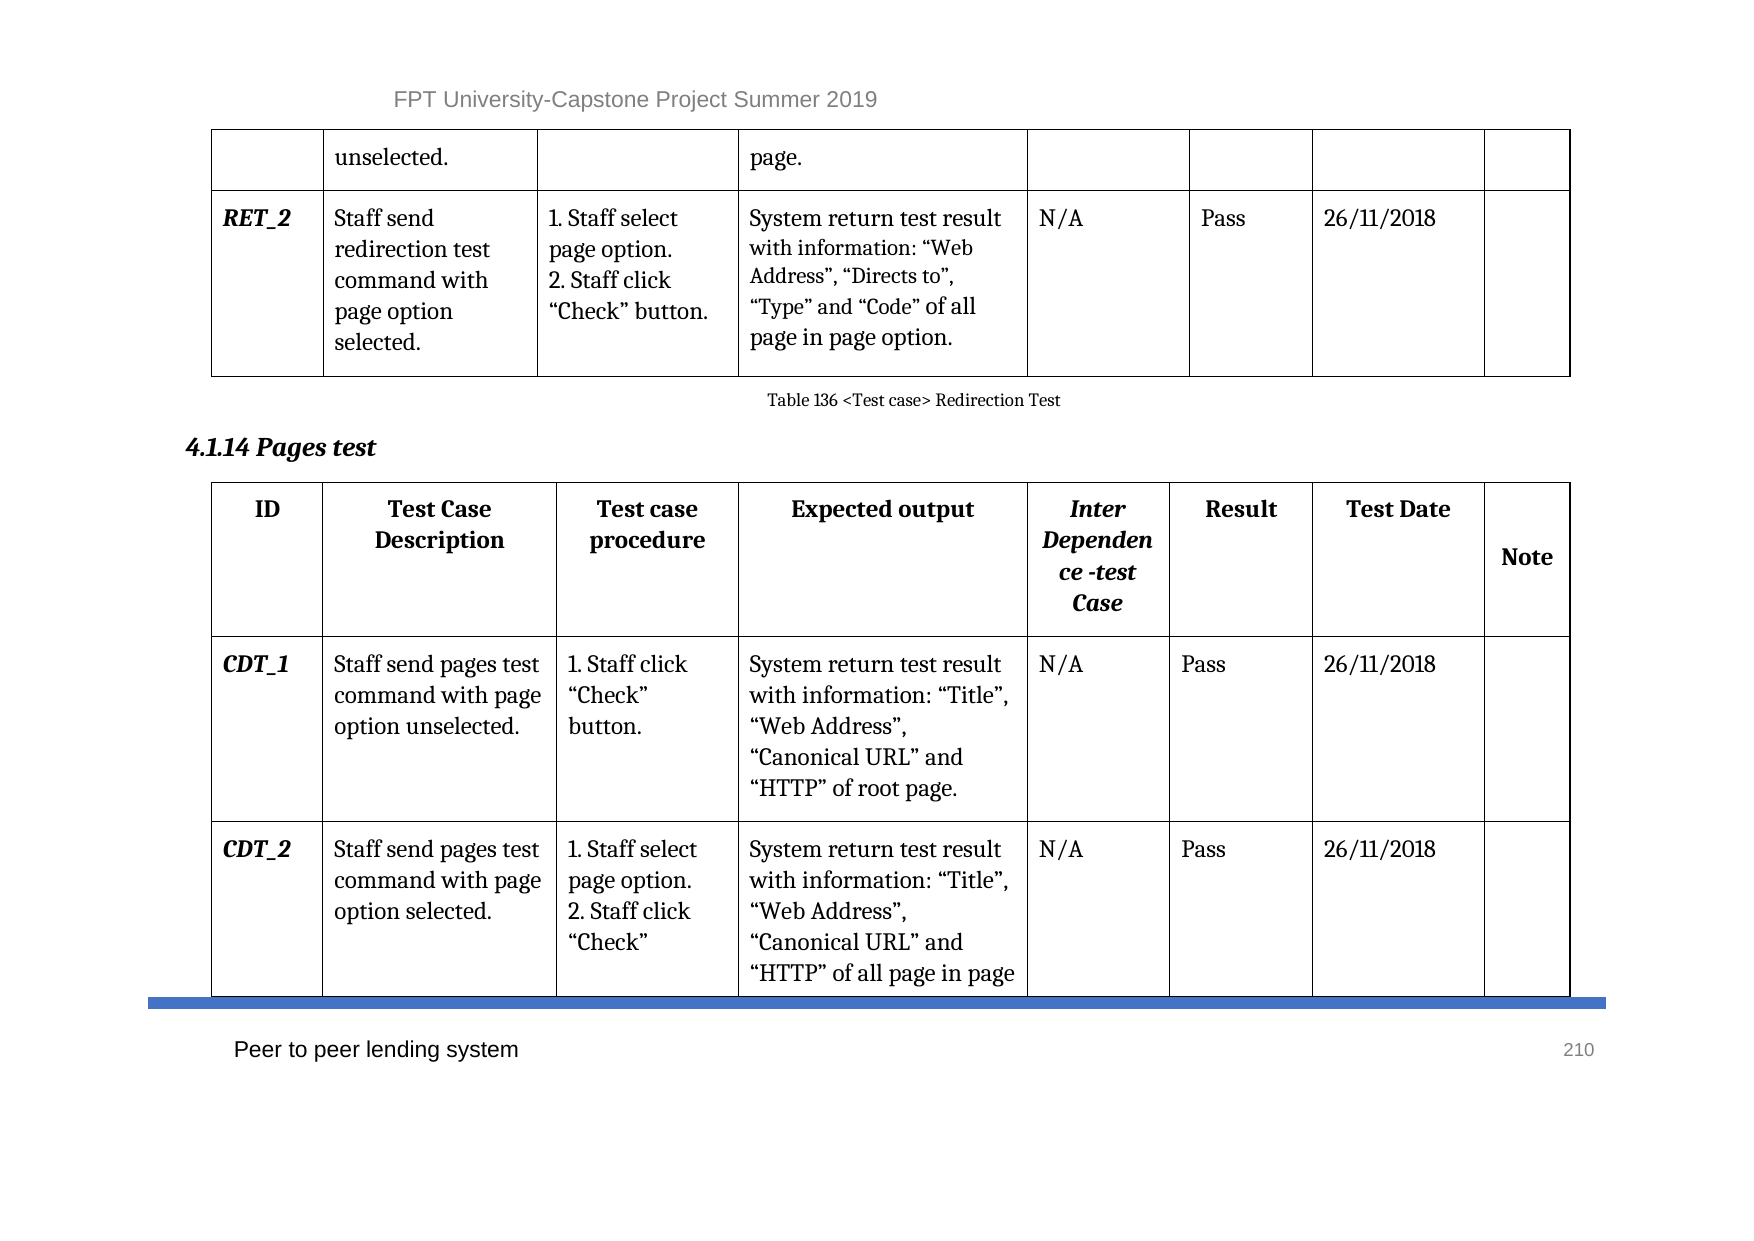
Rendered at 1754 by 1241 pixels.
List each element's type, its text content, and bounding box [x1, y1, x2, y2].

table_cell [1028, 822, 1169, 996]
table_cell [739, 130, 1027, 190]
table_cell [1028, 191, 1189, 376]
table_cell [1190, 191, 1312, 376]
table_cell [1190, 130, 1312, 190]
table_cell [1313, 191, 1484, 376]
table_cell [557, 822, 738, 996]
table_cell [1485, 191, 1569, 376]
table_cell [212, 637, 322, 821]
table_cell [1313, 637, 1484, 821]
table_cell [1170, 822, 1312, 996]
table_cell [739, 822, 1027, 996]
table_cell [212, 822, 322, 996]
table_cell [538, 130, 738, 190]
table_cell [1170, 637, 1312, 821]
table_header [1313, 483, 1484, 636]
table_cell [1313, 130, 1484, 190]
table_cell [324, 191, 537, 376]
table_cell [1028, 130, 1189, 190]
text 4.1.14 Pages test [185, 432, 1606, 463]
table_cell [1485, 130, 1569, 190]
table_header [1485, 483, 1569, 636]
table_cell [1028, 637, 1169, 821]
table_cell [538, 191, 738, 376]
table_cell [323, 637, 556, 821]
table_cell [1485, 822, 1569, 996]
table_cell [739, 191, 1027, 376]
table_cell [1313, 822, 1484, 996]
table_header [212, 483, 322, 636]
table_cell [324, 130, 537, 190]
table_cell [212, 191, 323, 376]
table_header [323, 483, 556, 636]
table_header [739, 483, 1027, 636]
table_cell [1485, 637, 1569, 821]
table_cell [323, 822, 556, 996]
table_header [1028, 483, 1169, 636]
text Table 136 <Test case> Redirection Test [148, 389, 1606, 411]
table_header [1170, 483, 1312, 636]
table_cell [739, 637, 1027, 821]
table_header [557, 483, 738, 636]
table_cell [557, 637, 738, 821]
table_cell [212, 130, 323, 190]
